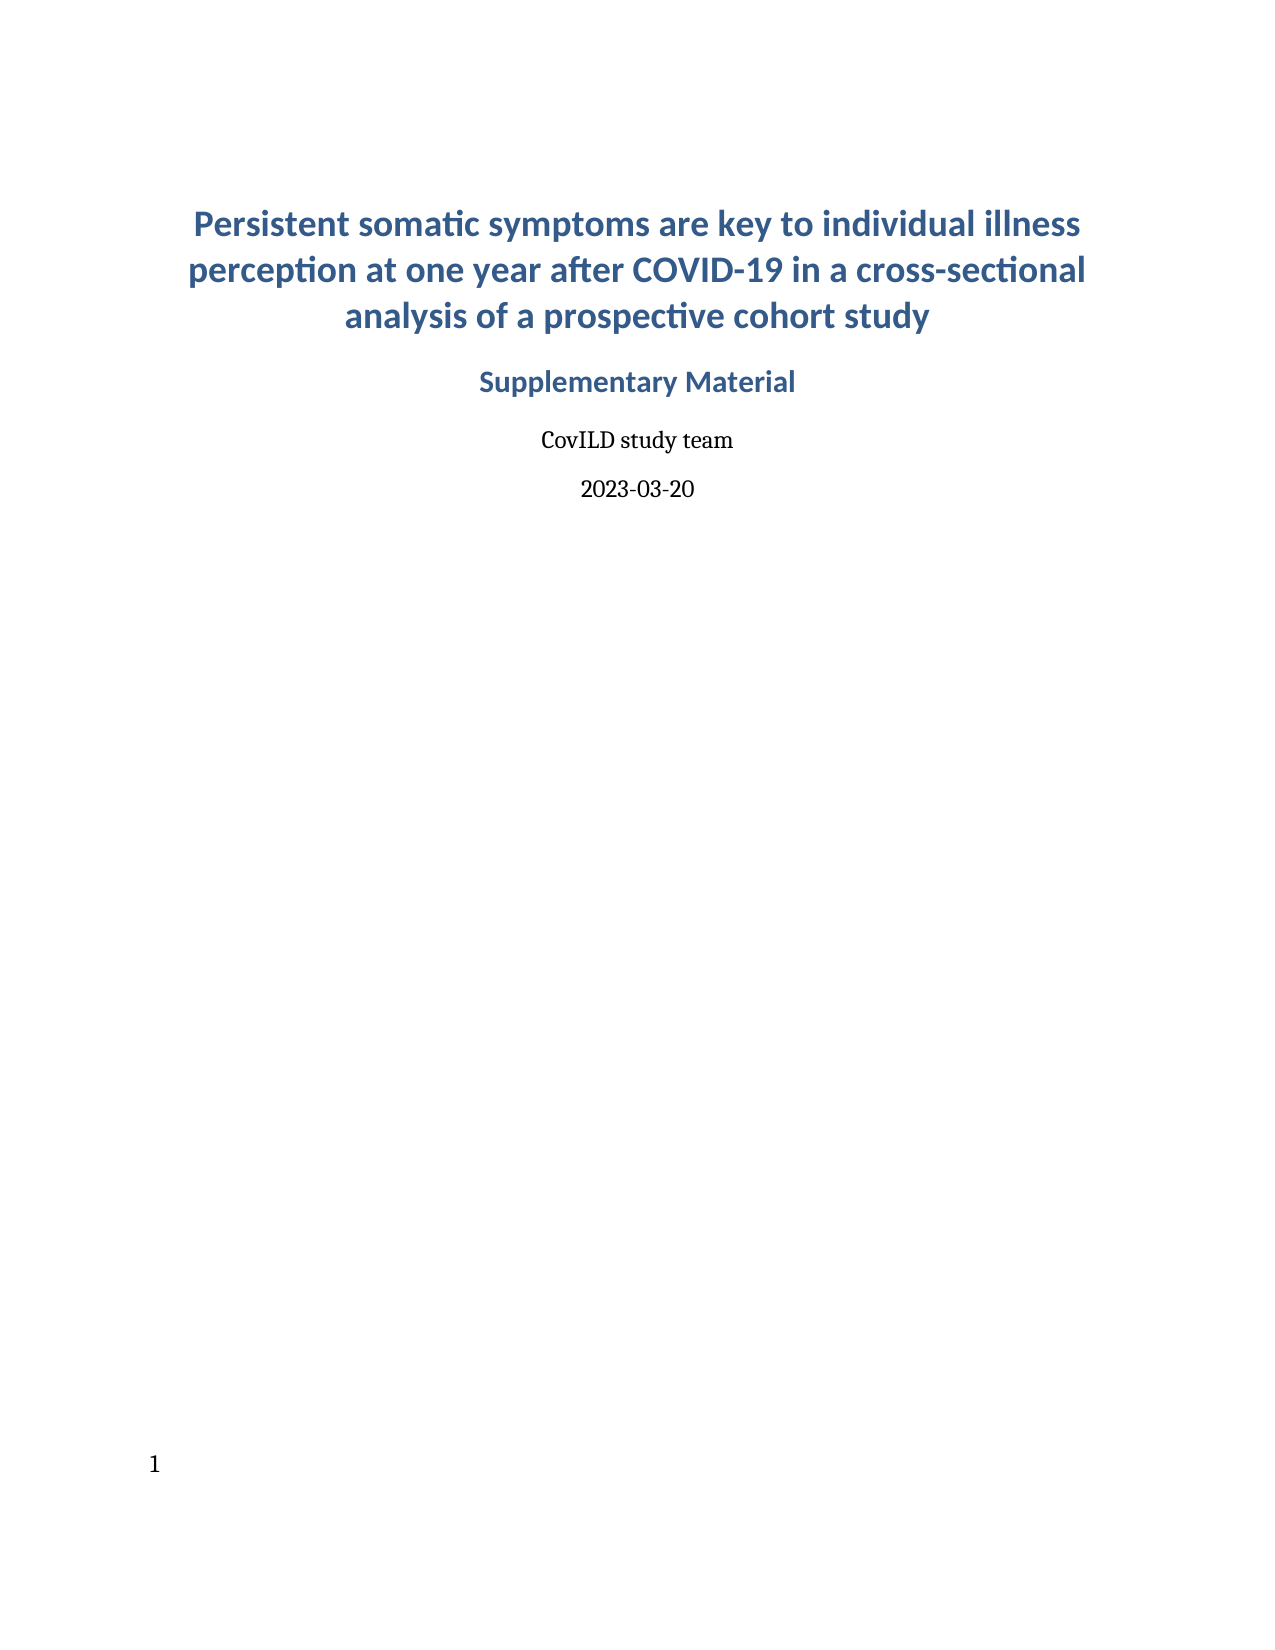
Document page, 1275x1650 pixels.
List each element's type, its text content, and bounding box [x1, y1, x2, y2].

subtitle Supplementary Material [150, 362, 1125, 401]
text 2023-03-20 [150, 475, 1125, 504]
title Persistent somatic symptoms are key to individual illness perception at one year after COVID-19 in a cross-sectional analysis of a prospective cohort study [150, 200, 1125, 337]
text CovILD study team [150, 426, 1125, 454]
